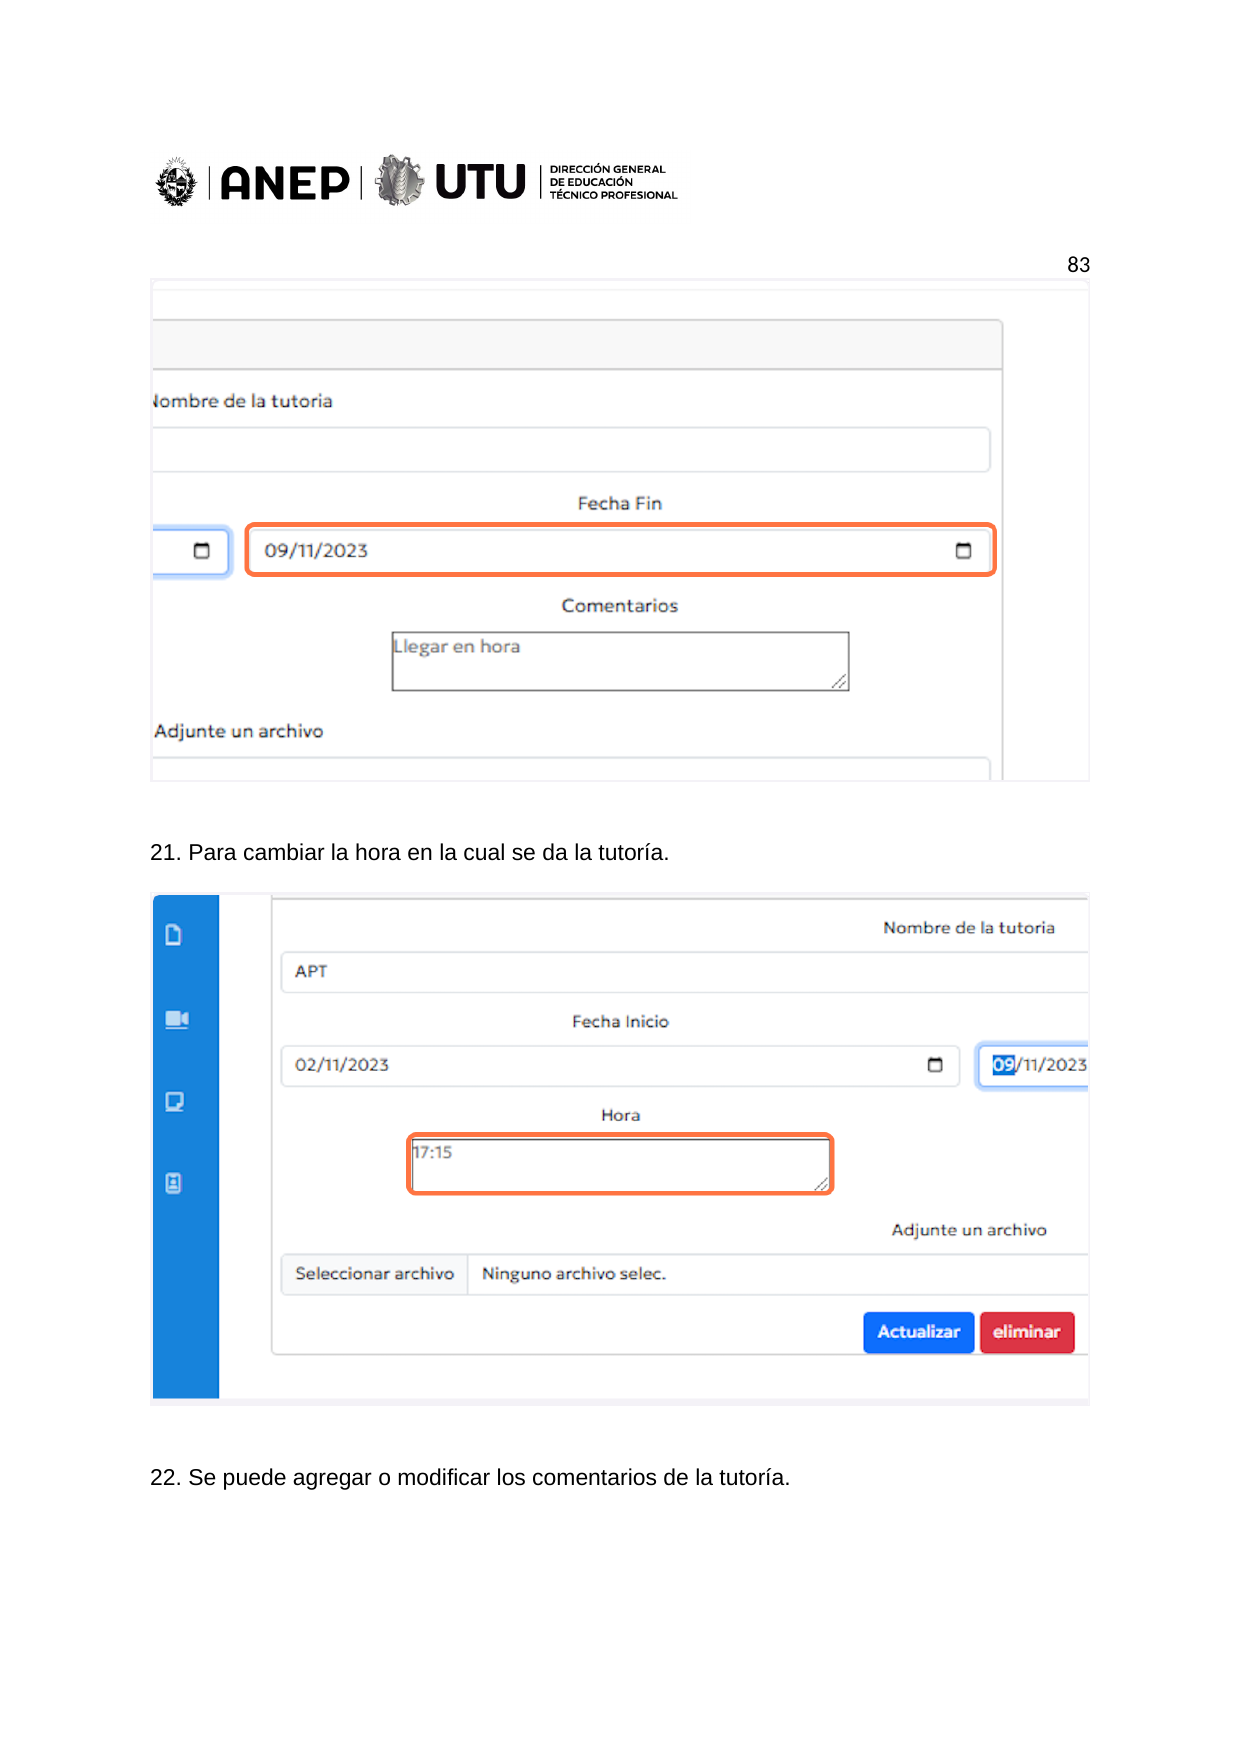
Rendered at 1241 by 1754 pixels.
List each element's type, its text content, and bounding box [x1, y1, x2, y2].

text 21. Para cambiar la hora en la cual se da la tutoría. [150, 839, 1090, 866]
picture [152, 280, 1089, 780]
picture [152, 893, 1089, 1405]
picture [150, 150, 691, 224]
text 22. Se puede agregar o modificar los comentarios de la tutoría. [150, 1464, 1090, 1490]
